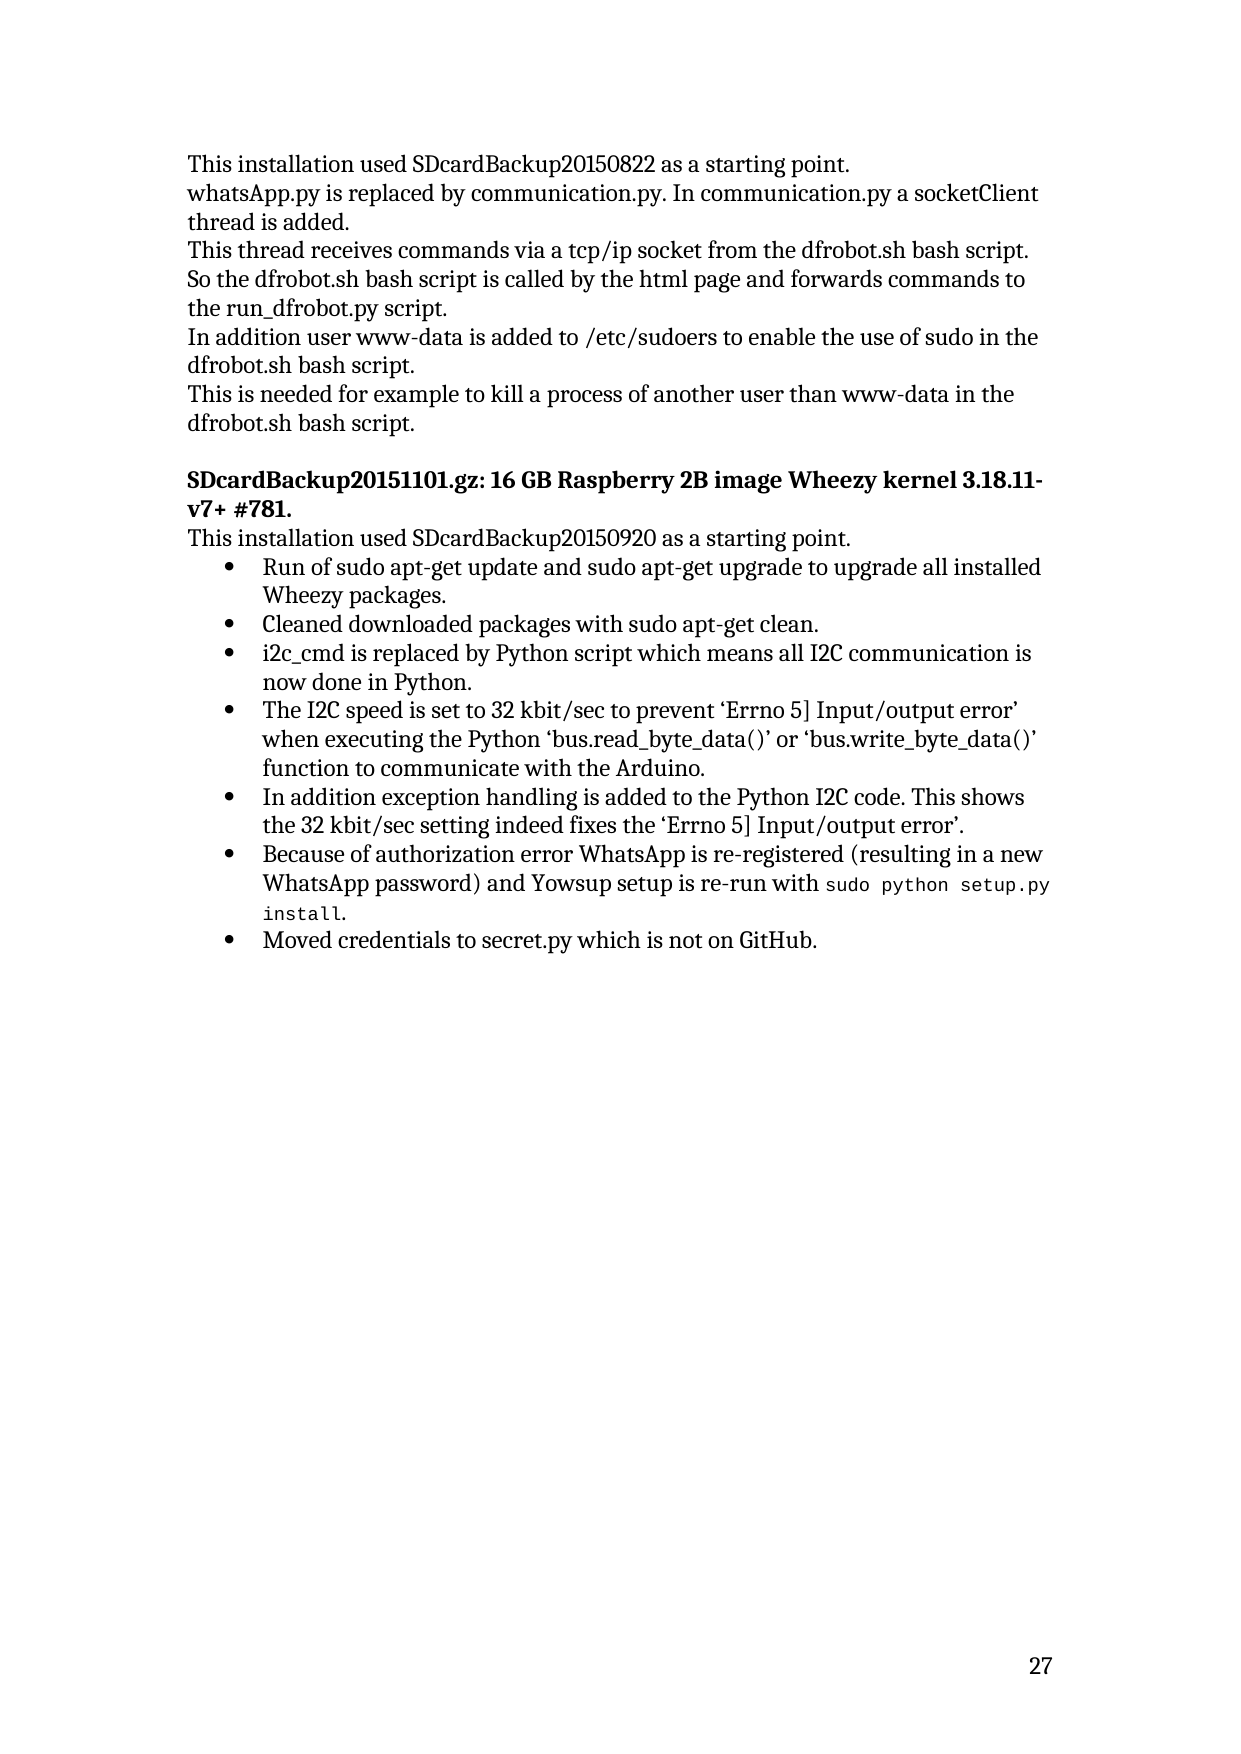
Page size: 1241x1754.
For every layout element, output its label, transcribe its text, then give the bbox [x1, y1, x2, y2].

list i2c_cmd is replaced by Python script which means all I2C communication is now done in Python. [225, 639, 1053, 696]
text In addition user www-data is added to /etc/sudoers to enable the use of sudo in the dfrobot.sh bash script. [187, 322, 1053, 380]
text whatsApp.py is replaced by communication.py. In communication.py a socketClient thread is added. [187, 179, 1053, 236]
list Moved credentials to secret.py which is not on GitHub. [225, 926, 1053, 955]
text This installation used SDcardBackup20150822 as a starting point. [187, 150, 1053, 179]
text This installation used SDcardBackup20150920 as a starting point. [187, 524, 1053, 552]
text This thread receives commands via a tcp/ip socket from the dfrobot.sh bash script. [187, 236, 1053, 265]
list The I2C speed is set to 32 kbit/sec to prevent ‘Errno 5] Input/output error’ when executing the Python ‘bus.read_byte_data()’ or ‘bus.write_byte_data()’ function to communicate with the Arduino. [225, 696, 1053, 782]
list Because of authorization error WhatsApp is re-registered (resulting in a new WhatsApp password) and Yowsup setup is re-run with sudo python setup.py install. [225, 840, 1053, 926]
text This is needed for example to kill a process of another user than www-data in the dfrobot.sh bash script. [187, 380, 1053, 437]
list In addition exception handling is added to the Python I2C code. This shows the 32 kbit/sec setting indeed fixes the ‘Errno 5] Input/output error’. [225, 782, 1053, 840]
list Run of sudo apt-get update and sudo apt-get upgrade to upgrade all installed Wheezy packages. [225, 552, 1053, 610]
text SDcardBackup20151101.gz: 16 GB Raspberry 2B image Wheezy kernel 3.18.11-v7+ #781. [187, 466, 1053, 524]
list Cleaned downloaded packages with sudo apt-get clean. [225, 610, 1053, 639]
text So the dfrobot.sh bash script is called by the html page and forwards commands to the run_dfrobot.py script. [187, 265, 1053, 322]
